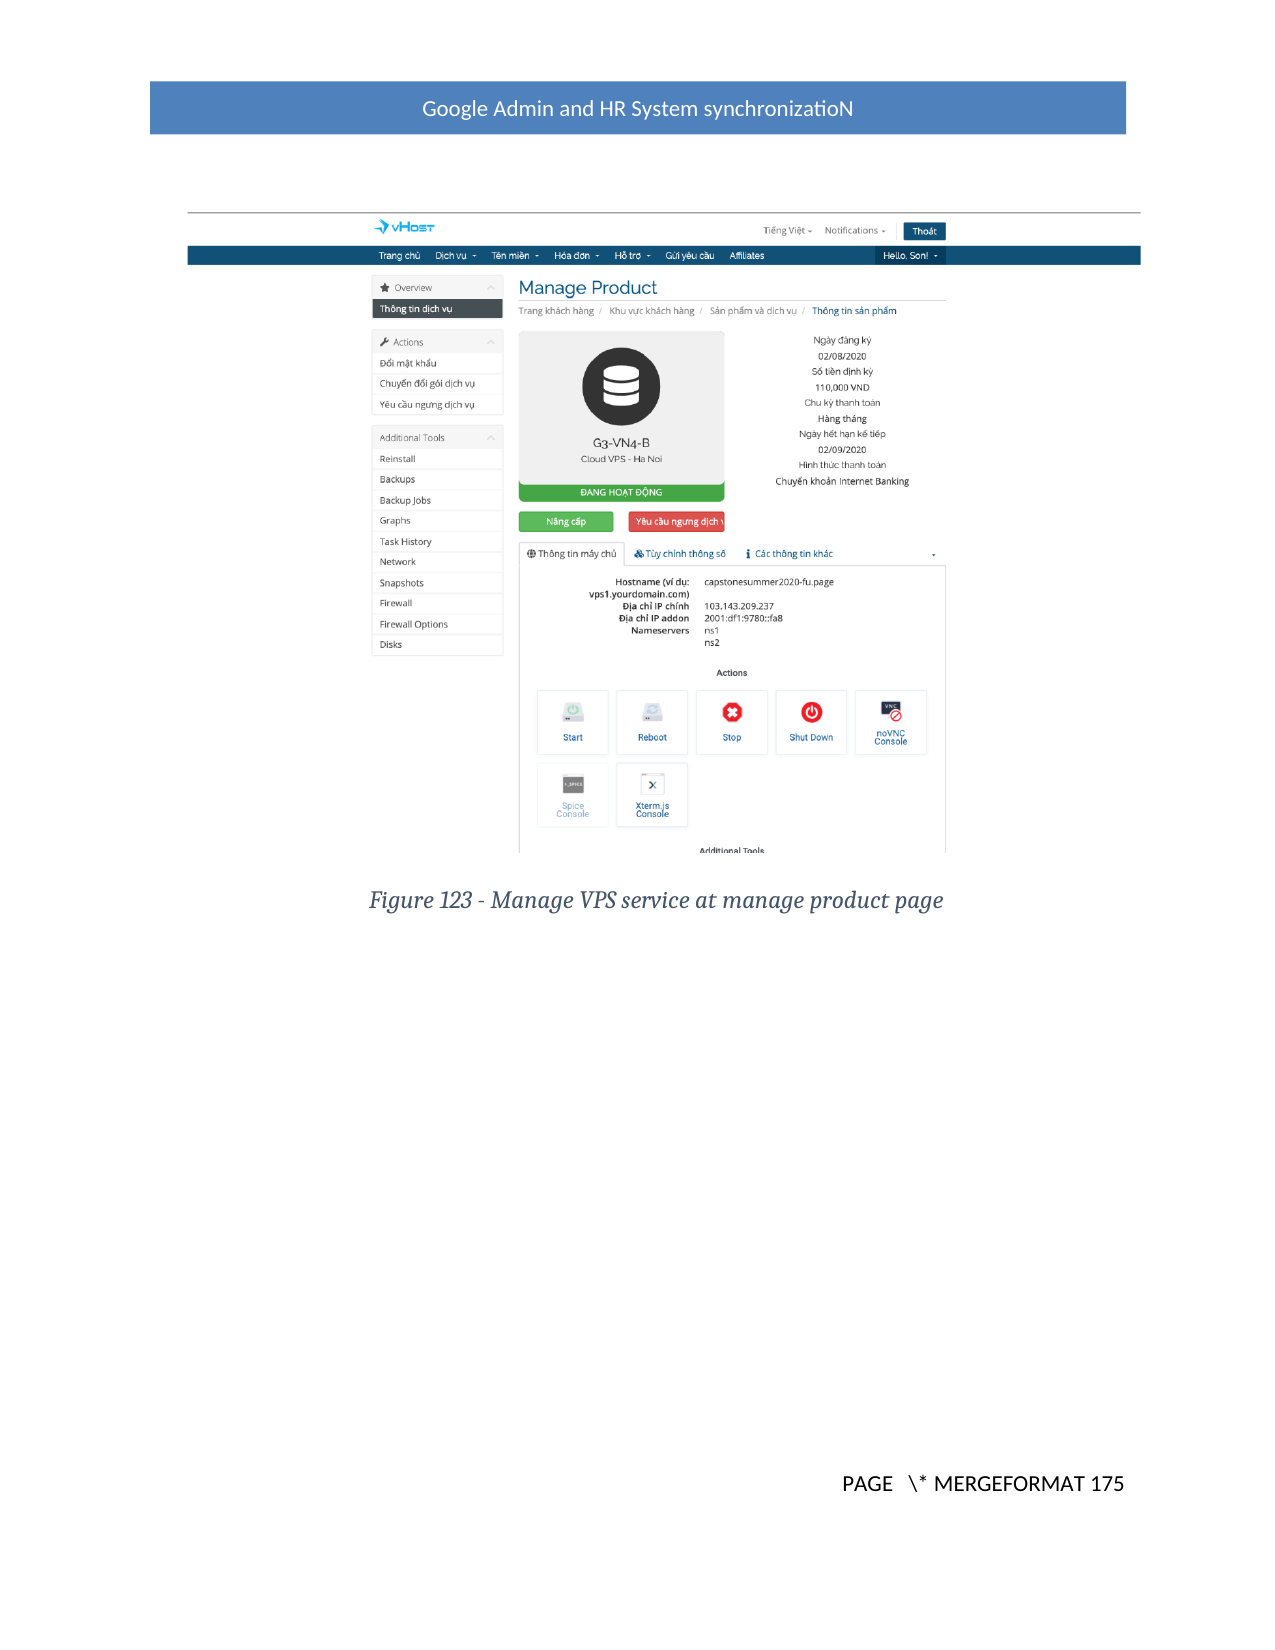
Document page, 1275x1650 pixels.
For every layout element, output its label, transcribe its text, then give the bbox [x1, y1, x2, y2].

picture [187, 212, 1141, 853]
text Figure 123 - Manage VPS service at manage product page [187, 886, 1125, 914]
